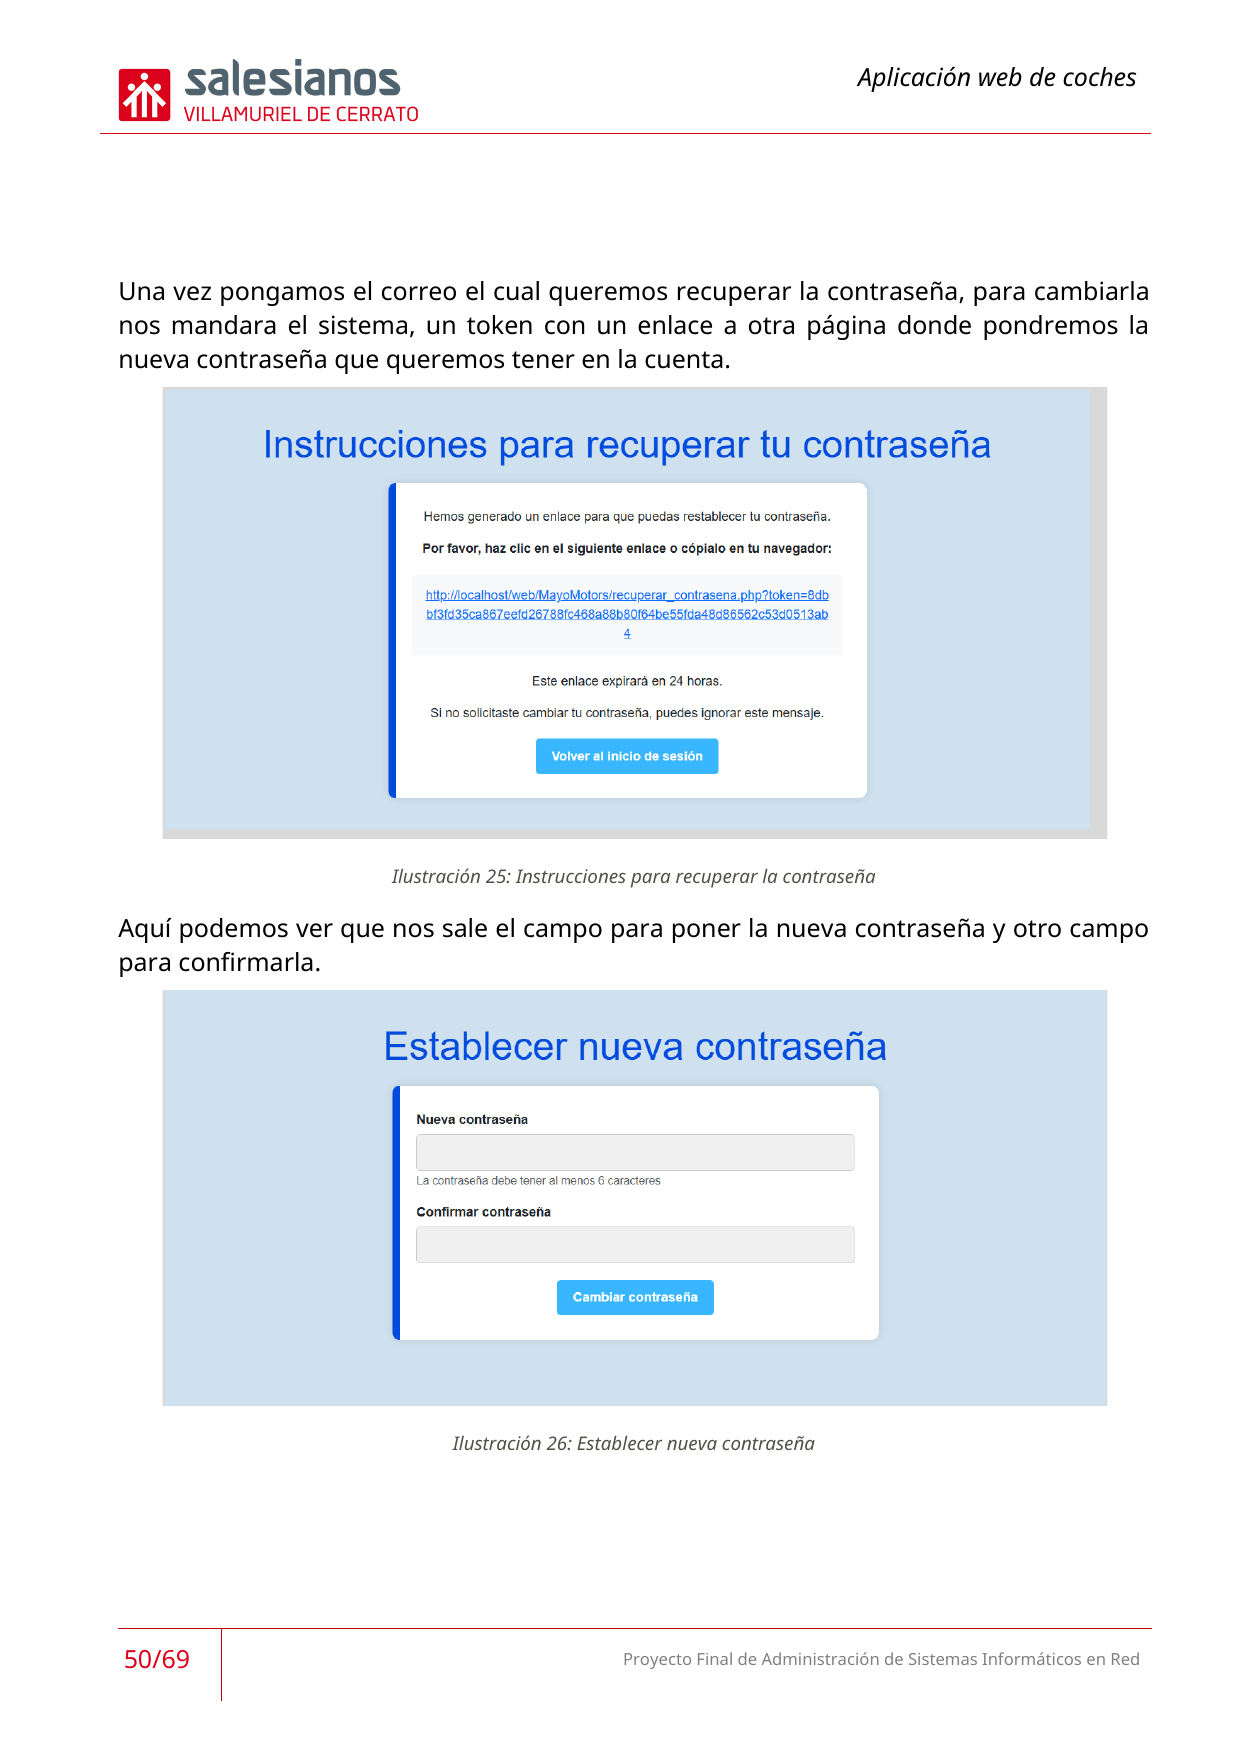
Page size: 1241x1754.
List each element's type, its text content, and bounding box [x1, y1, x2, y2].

text Una vez pongamos el correo el cual queremos recuperar la contraseña, para cambiarla nos mandara el sistema, un token con un enlace a otra página donde pondremos la nueva contraseña que queremos tener en la cuenta. [118, 273, 1152, 375]
text Ilustración 26: Establecer nueva contraseña [118, 1431, 1152, 1456]
picture [118, 59, 419, 126]
picture [162, 990, 1108, 1406]
picture [162, 387, 1108, 839]
text Ilustración 25: Instrucciones para recuperar la contraseña [118, 864, 1152, 889]
text Aquí podemos ver que nos sale el campo para poner la nueva contraseña y otro campo para confirmarla. [118, 910, 1152, 978]
